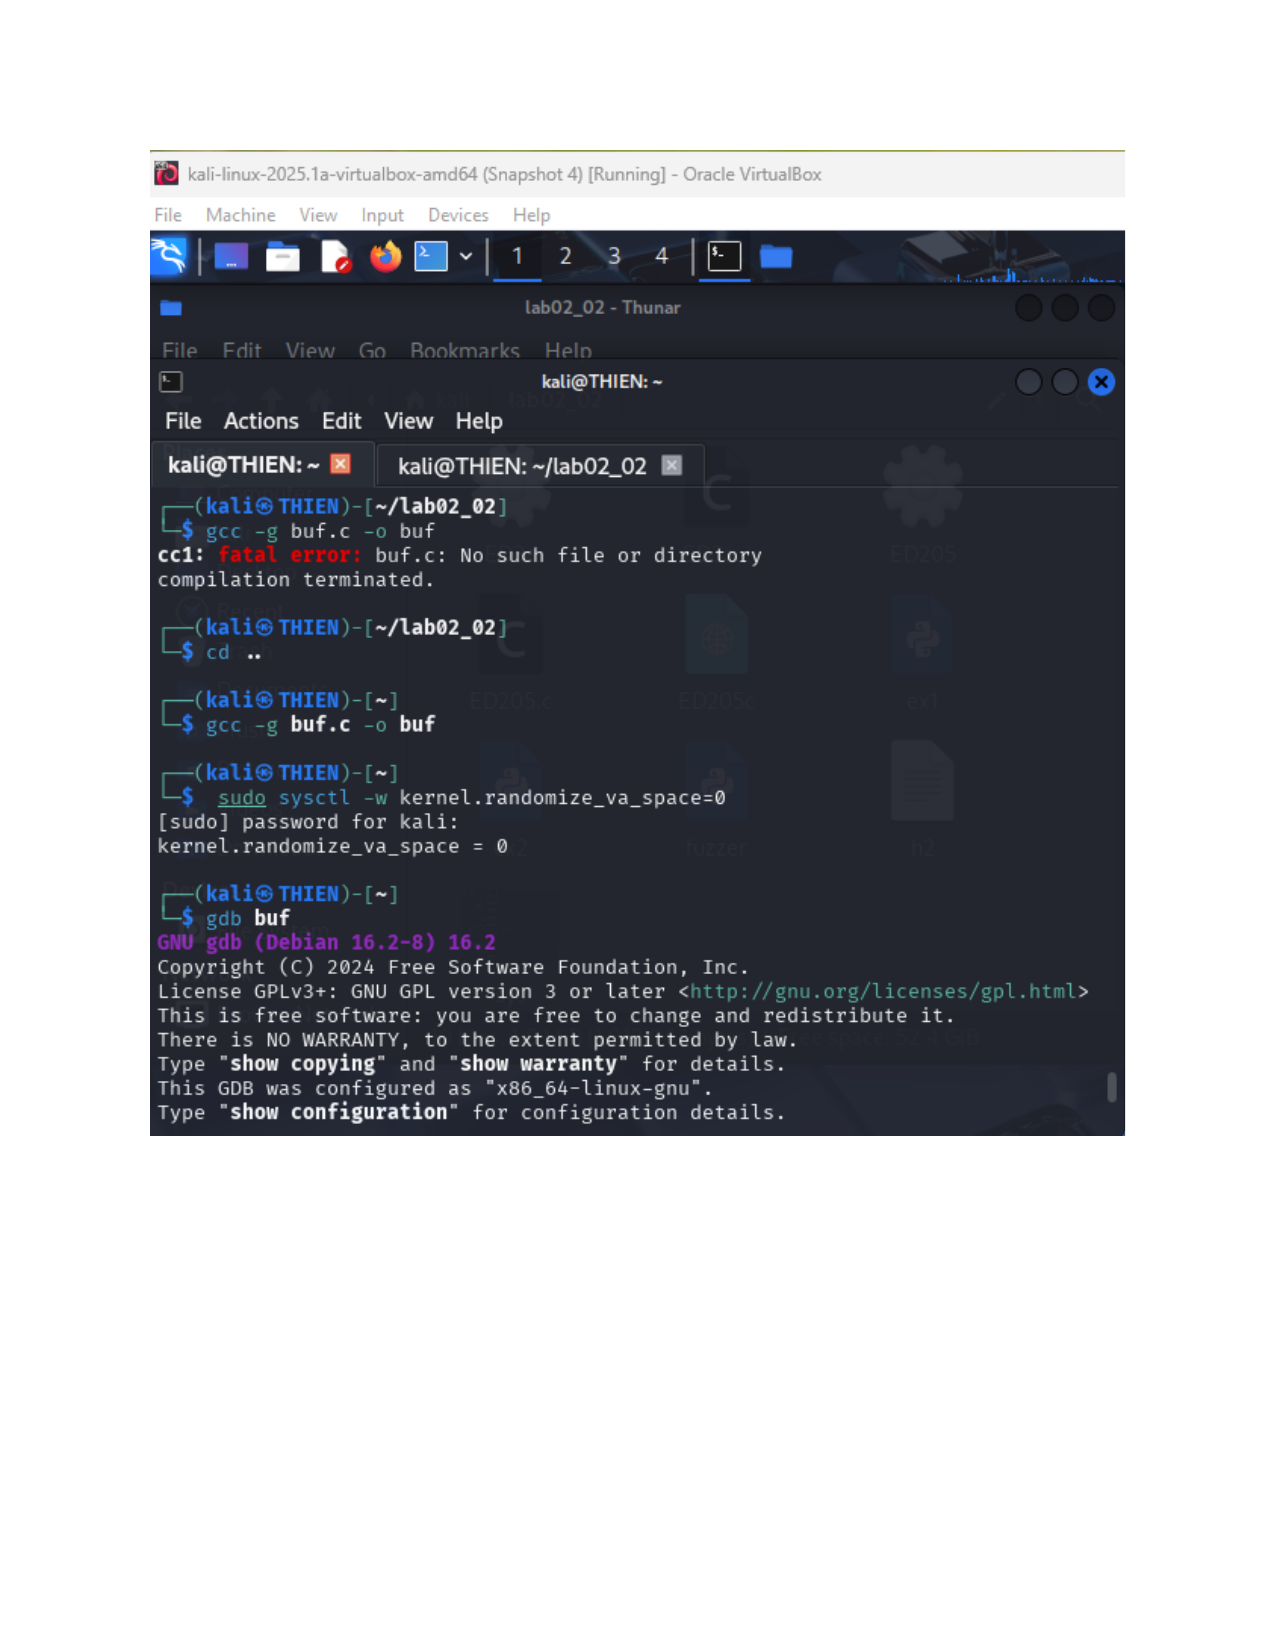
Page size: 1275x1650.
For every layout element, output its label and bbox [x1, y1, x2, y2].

picture [150, 150, 1125, 1136]
